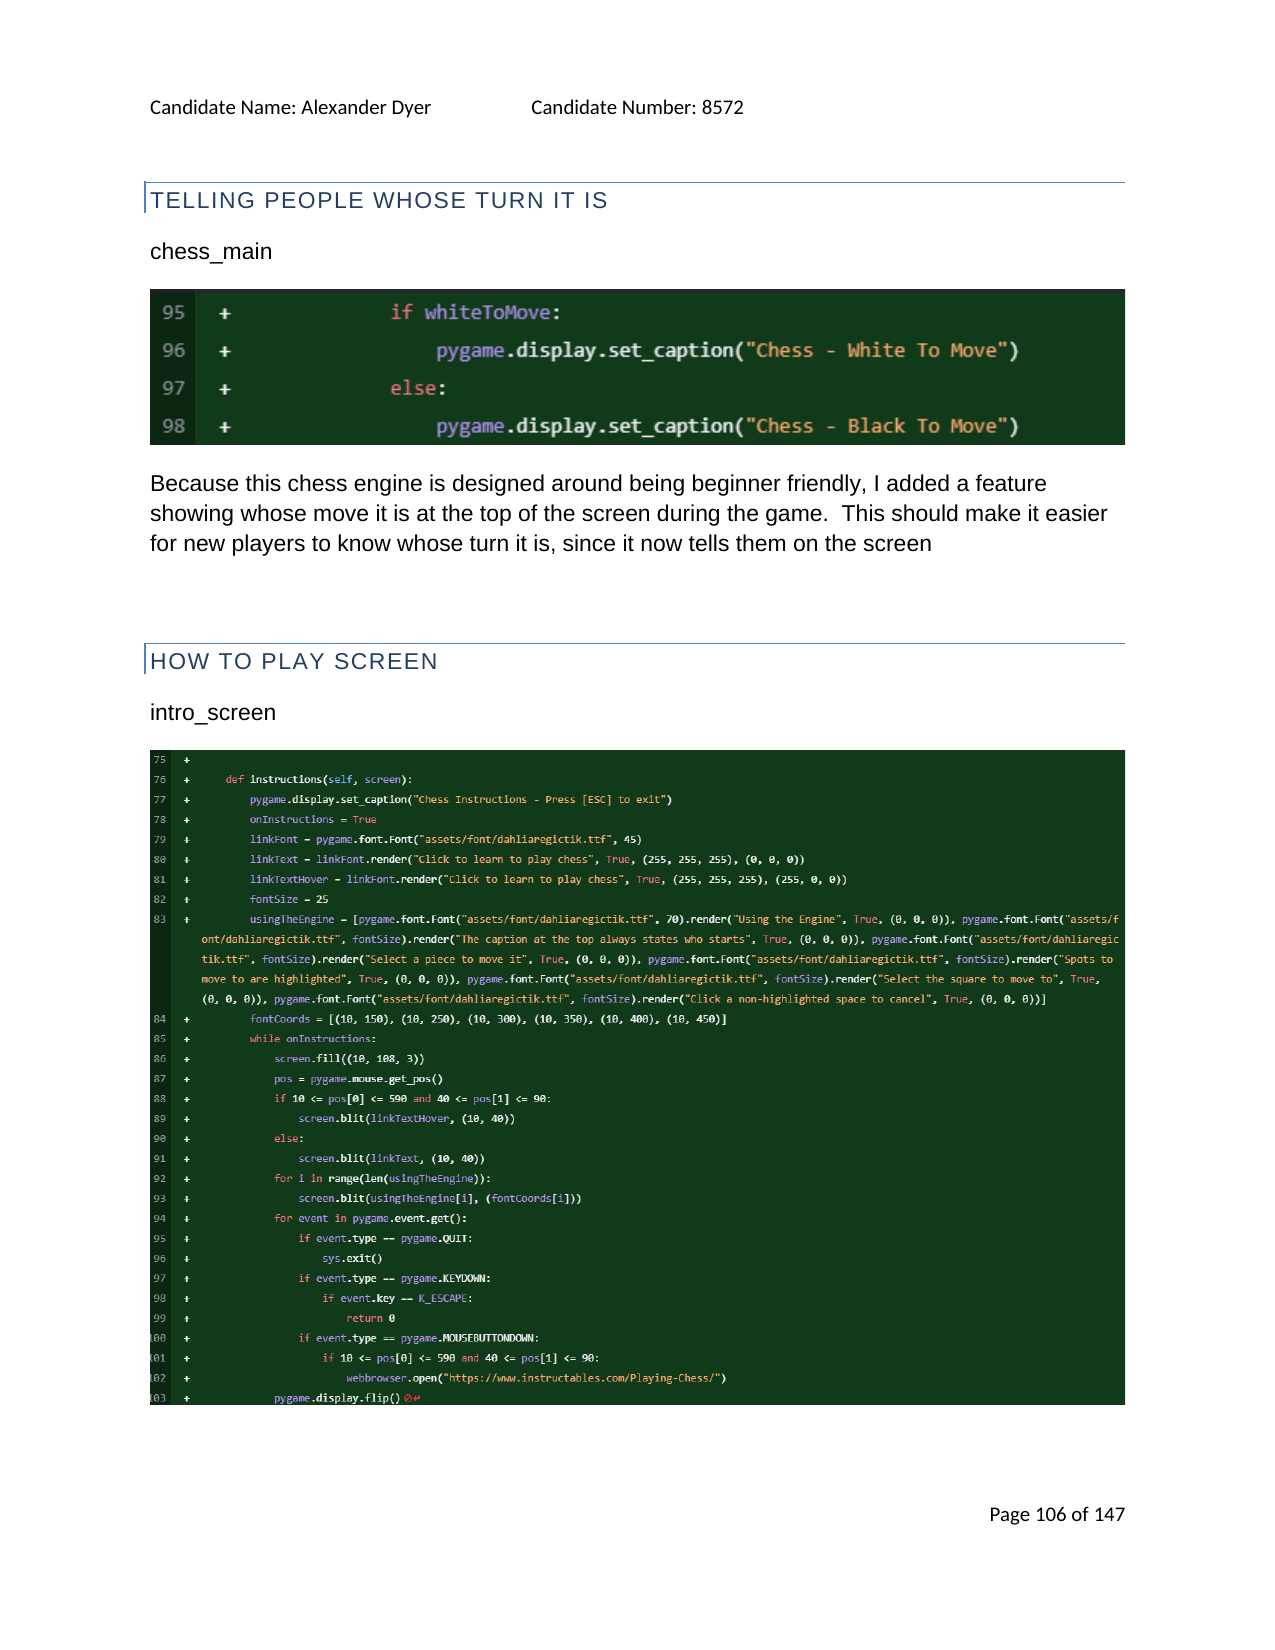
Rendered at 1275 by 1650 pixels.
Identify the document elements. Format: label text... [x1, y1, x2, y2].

text intro_screen [150, 699, 1125, 726]
text chess_main [150, 238, 1125, 264]
text Because this chess engine is designed around being beginner friendly, I added a feature showing whose move it is at the top of the screen during the game. This should make it easier for new players to know whose turn it is, since it now tells them on the screen [150, 469, 1125, 556]
subtitle Telling People Whose Turn it is [146, 183, 1125, 213]
subtitle How To Play Screen [146, 644, 1125, 674]
picture [150, 750, 1125, 1405]
picture [150, 289, 1125, 445]
